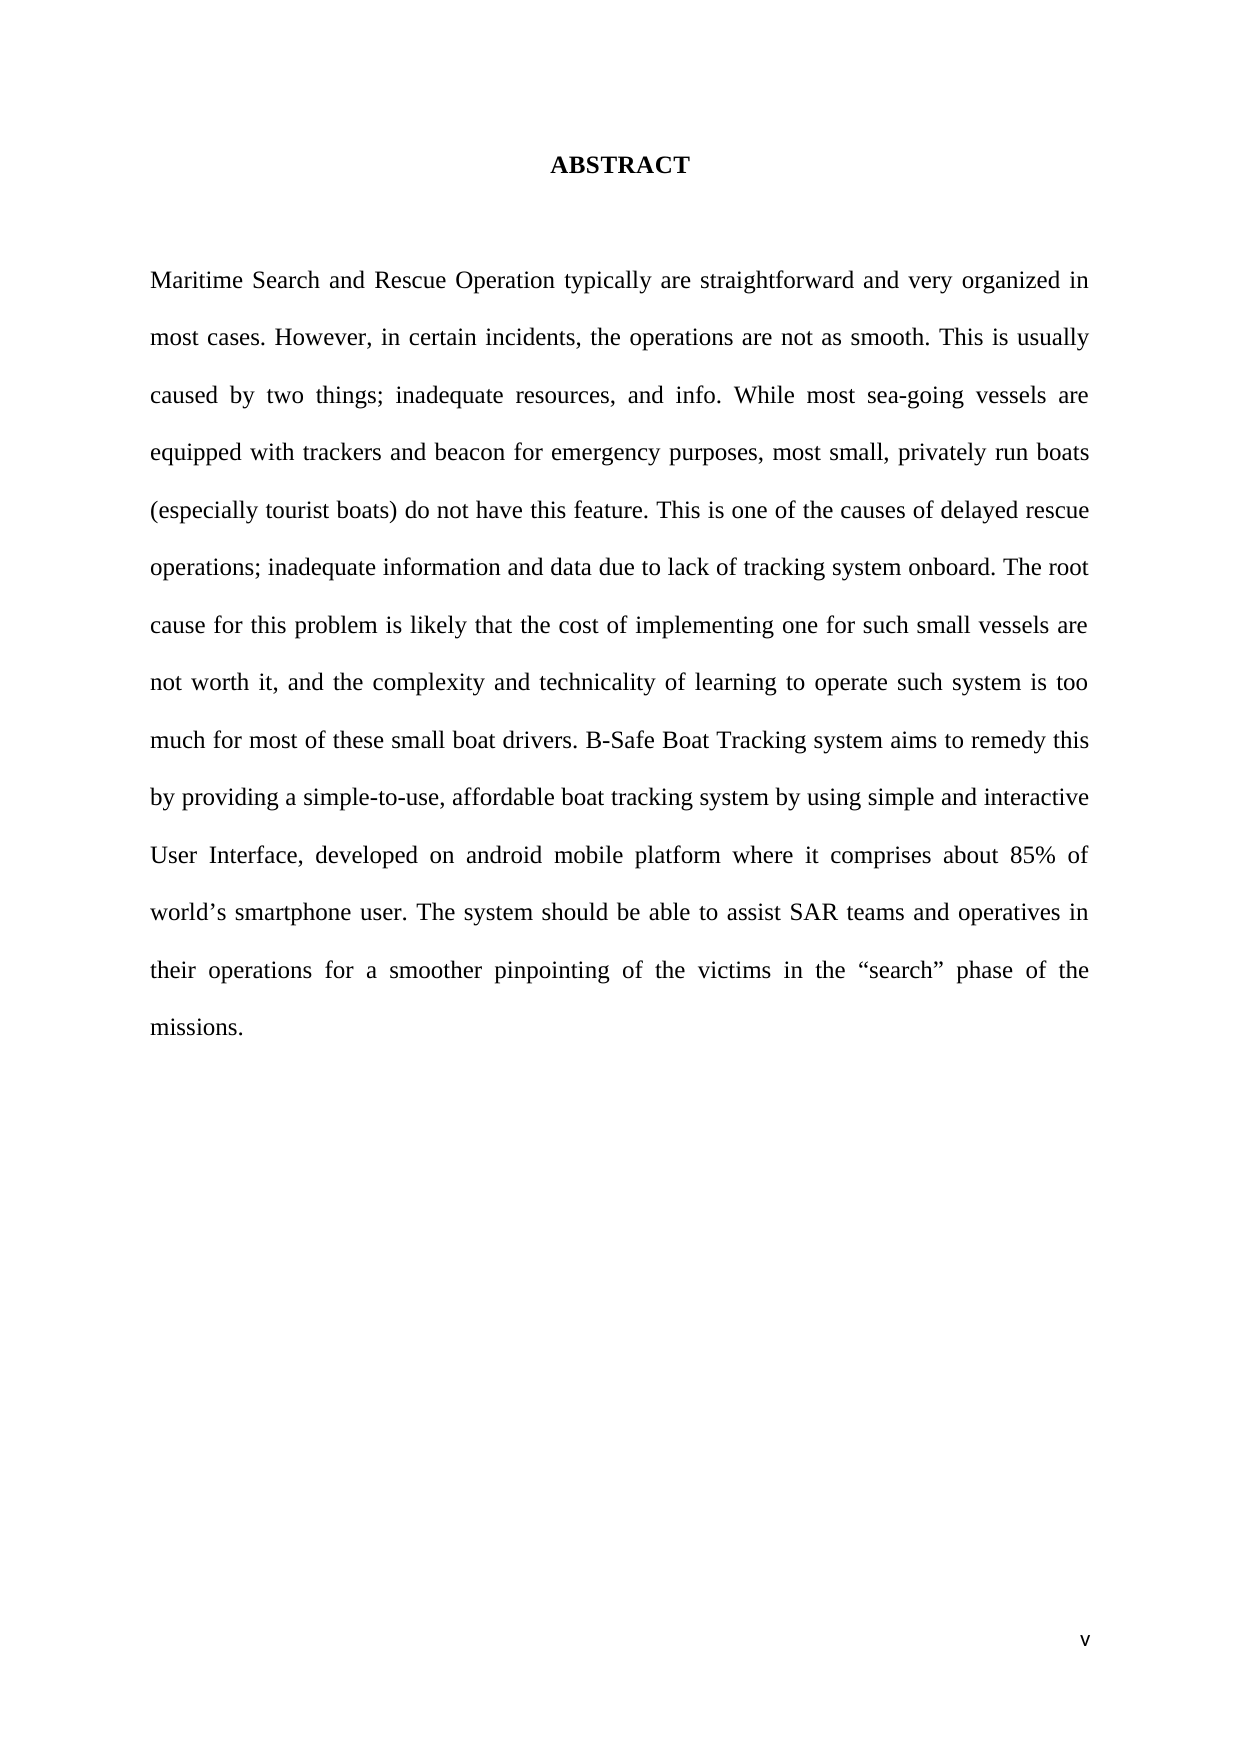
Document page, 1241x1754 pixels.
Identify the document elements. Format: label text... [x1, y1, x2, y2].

text Maritime Search and Rescue Operation typically are straightforward and very organized in most cases. However, in certain incidents, the operations are not as smooth. This is usually caused by two things; inadequate resources, and info. While most sea-going vessels are equipped with trackers and beacon for emergency purposes, most small, privately run boats (especially tourist boats) do not have this feature. This is one of the causes of delayed rescue operations; inadequate information and data due to lack of tracking system onboard. The root cause for this problem is likely that the cost of implementing one for such small vessels are not worth it, and the complexity and technicality of learning to operate such system is too much for most of these small boat drivers. B-Safe Boat Tracking system aims to remedy this by providing a simple-to-use, affordable boat tracking system by using simple and interactive User Interface, developed on android mobile platform where it comprises about 85% of world’s smartphone user. The system should be able to assist SAR teams and operatives in their operations for a smoother pinpointing of the victims in the “search” phase of the missions. [150, 265, 1090, 1041]
text ABSTRACT [150, 150, 1090, 179]
